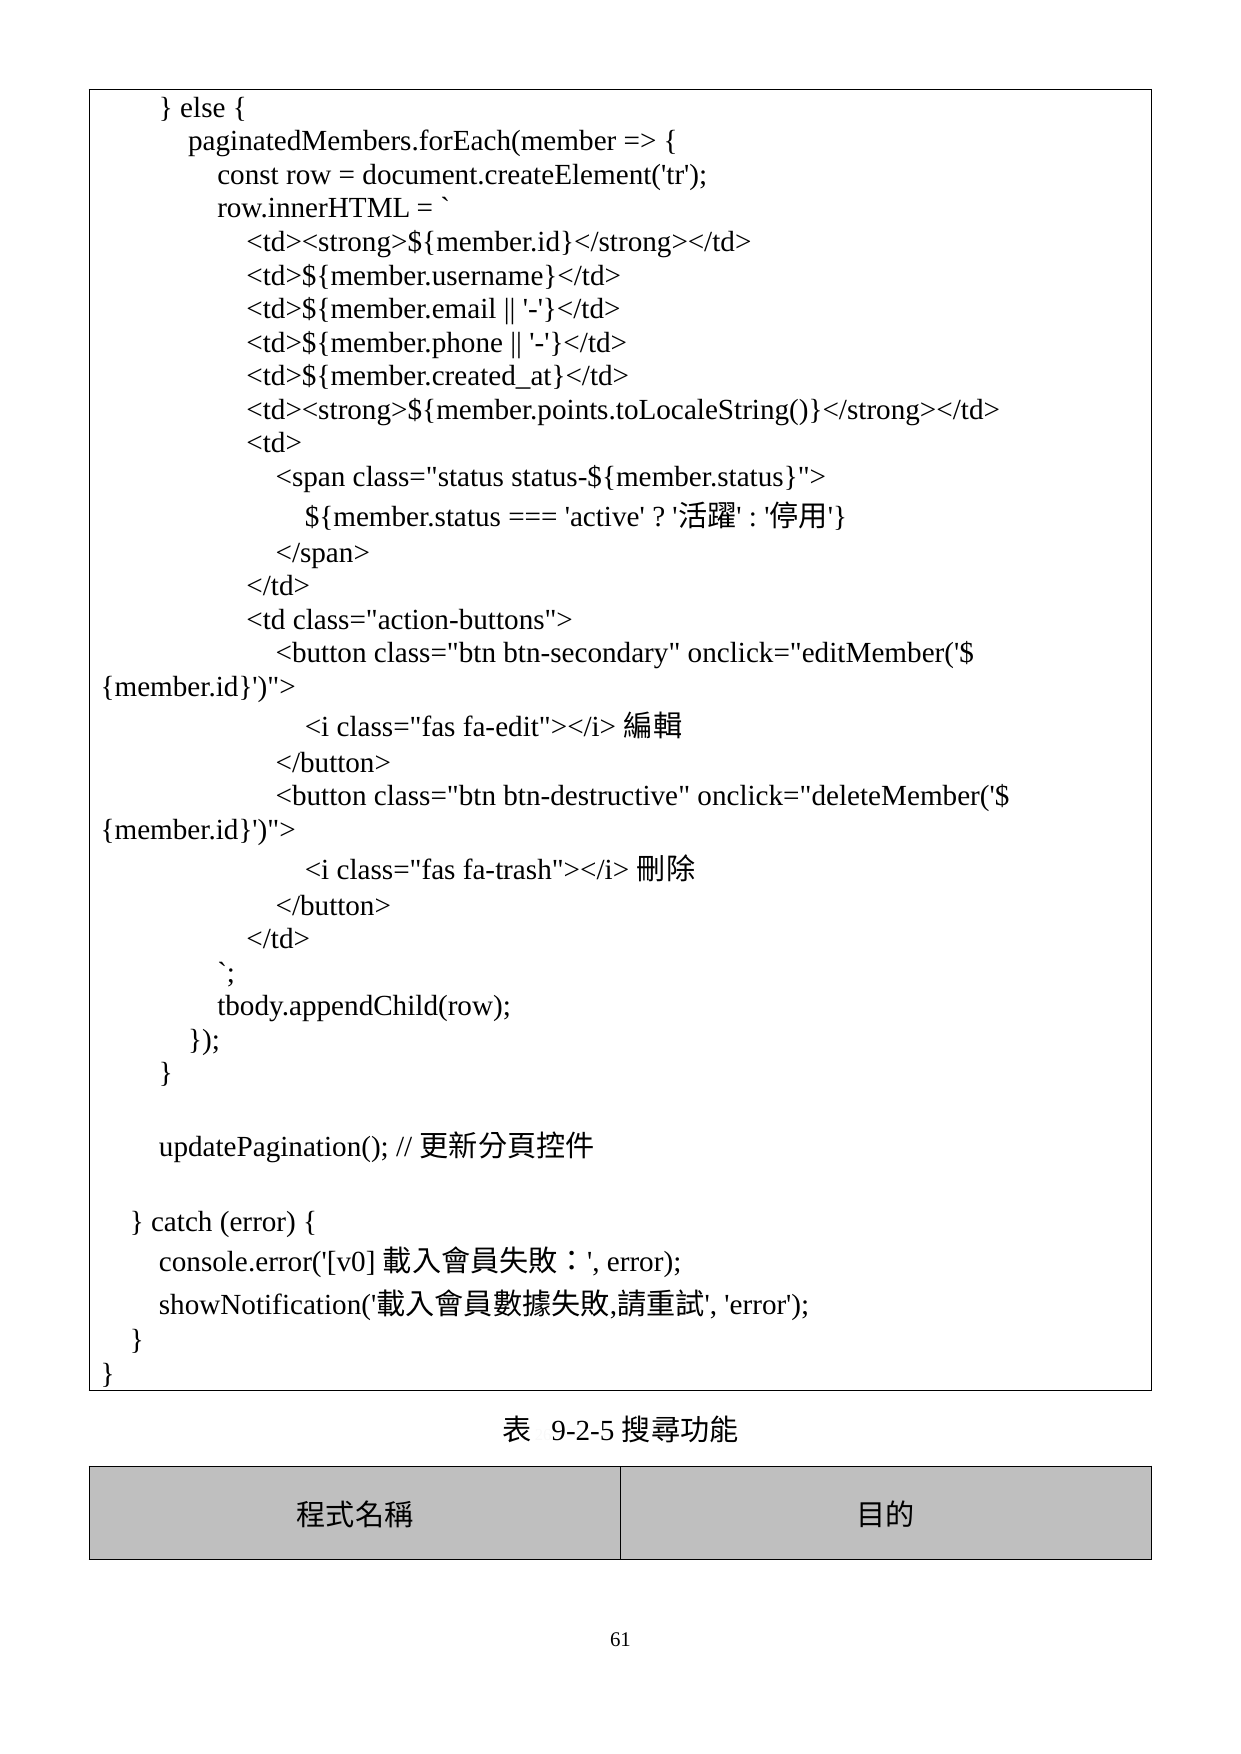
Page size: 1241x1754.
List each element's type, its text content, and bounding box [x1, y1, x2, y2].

text 表269-2-5 搜尋功能 [89, 1391, 1152, 1466]
table_header 程式名稱 [90, 1467, 620, 1559]
table_header 目的 [621, 1467, 1151, 1559]
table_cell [90, 90, 1151, 1389]
